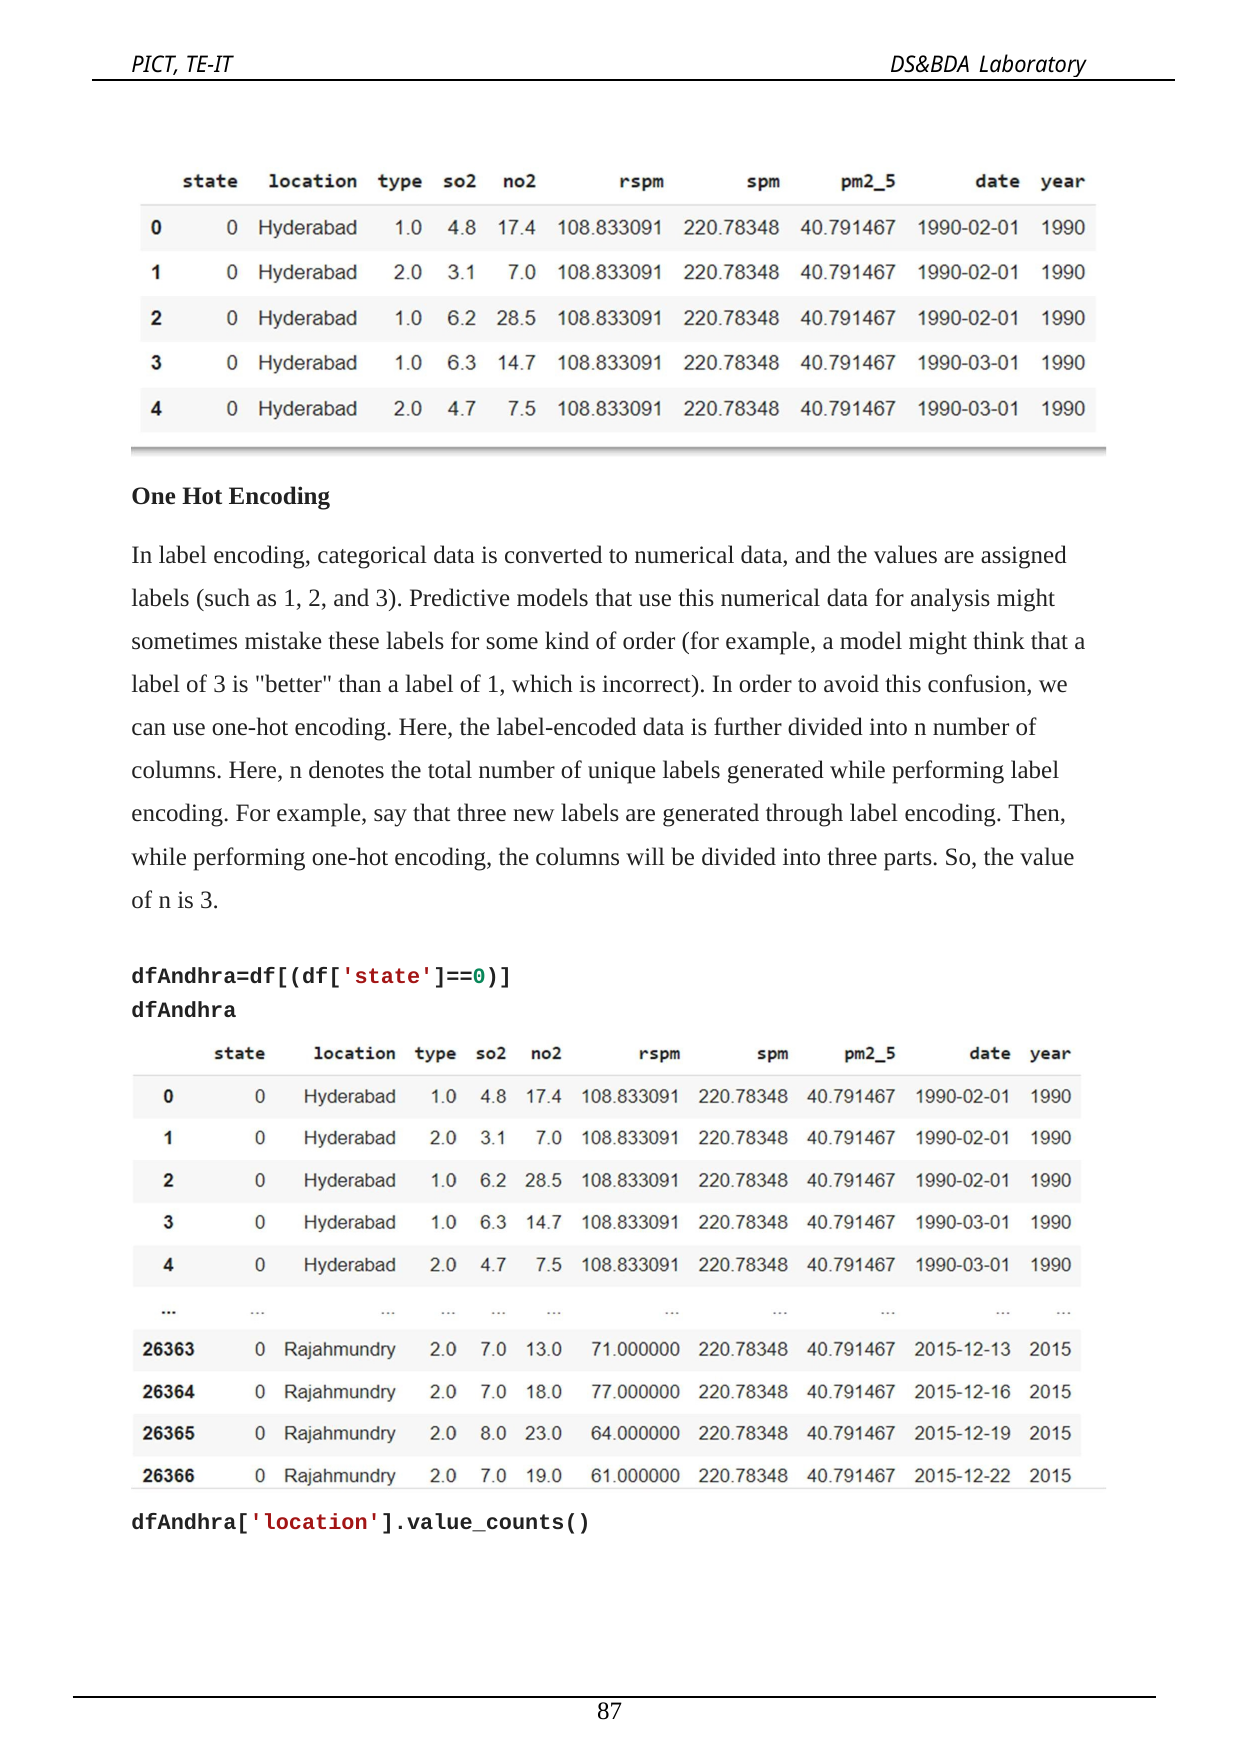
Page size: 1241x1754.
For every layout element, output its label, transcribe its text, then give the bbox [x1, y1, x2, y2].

picture [131, 167, 1107, 457]
picture [131, 1040, 1107, 1493]
text In label encoding, categorical data is converted to numerical data, and the values are assigned labels (such as 1, 2, and 3). Predictive models that use this numerical data for analysis might sometimes mistake these labels for some kind of order (for example, a model might think that a label of 3 is "better" than a label of 1, which is incorrect). In order to avoid this confusion, we can use one-hot encoding. Here, the label-encoded data is further divided into n number of columns. Here, n denotes the total number of unique labels generated while performing label encoding. For example, say that three new labels are generated through label encoding. Then, while performing one-hot encoding, the columns will be divided into three parts. So, the value of n is 3. [131, 540, 1088, 913]
text One Hot Encoding [131, 481, 1240, 510]
text dfAndhra=df[(df['state']==0)] dfAndhra [131, 966, 514, 1024]
